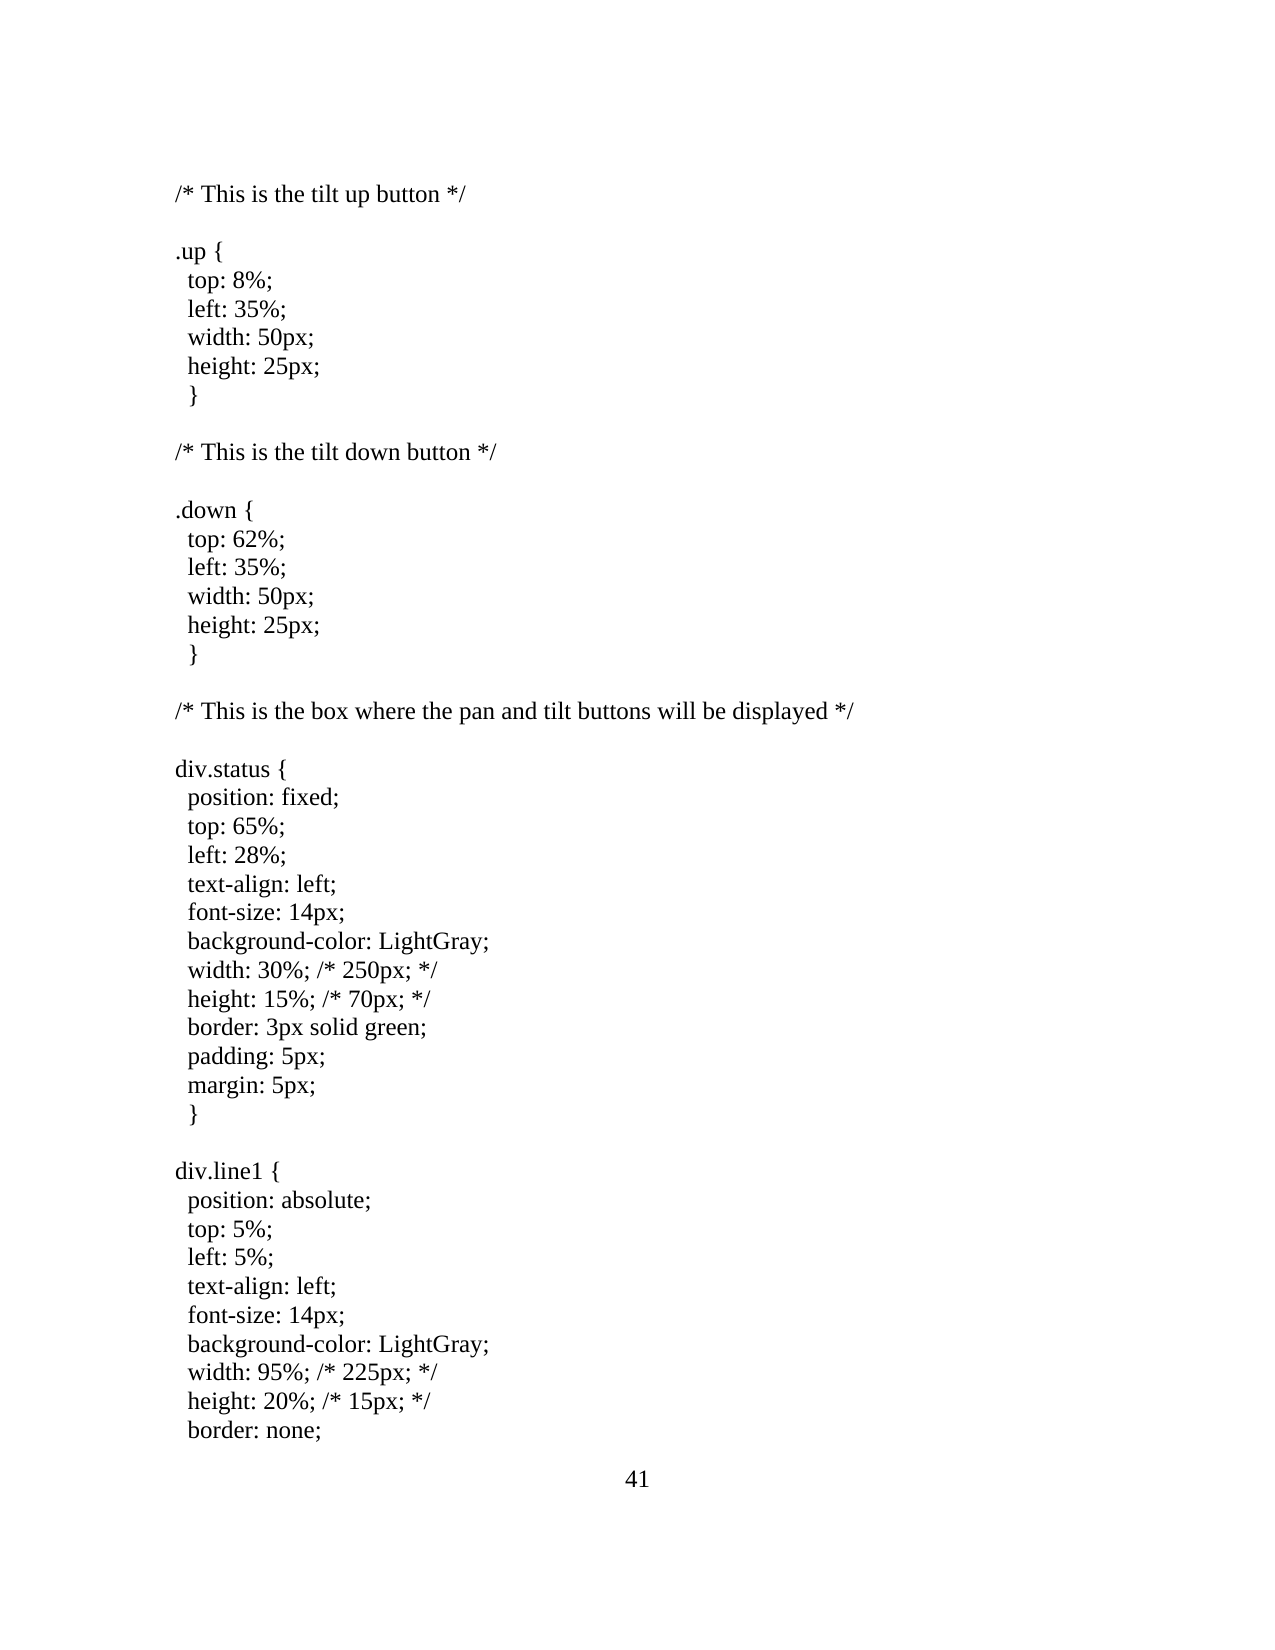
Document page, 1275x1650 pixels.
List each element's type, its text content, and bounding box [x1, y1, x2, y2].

text font-size: 14px; [150, 897, 1125, 926]
text width: 30%; /* 250px; */ [150, 955, 1125, 984]
text font-size: 14px; [150, 1300, 1125, 1329]
text left: 28%; [150, 840, 1125, 869]
text border: none; [150, 1415, 1125, 1444]
text top: 8%; [150, 265, 1125, 294]
text margin: 5px; [150, 1070, 1125, 1099]
text height: 20%; /* 15px; */ [150, 1386, 1125, 1415]
text div.status { [150, 754, 1125, 782]
text position: fixed; [150, 782, 1125, 811]
text width: 95%; /* 225px; */ [150, 1357, 1125, 1386]
text top: 65%; [150, 811, 1125, 840]
text height: 25px; [150, 351, 1125, 380]
text /* This is the tilt up button */ [150, 179, 1125, 207]
text } [150, 380, 1125, 409]
text /* This is the tilt down button */ [150, 437, 1125, 466]
text /* This is the box where the pan and tilt buttons will be displayed */ [150, 696, 1125, 725]
text text-align: left; [150, 869, 1125, 897]
text padding: 5px; [150, 1041, 1125, 1070]
text div.line1 { [150, 1156, 1125, 1185]
text height: 25px; [150, 610, 1125, 639]
text } [150, 1099, 1125, 1127]
text border: 3px solid green; [150, 1012, 1125, 1041]
text .down { [150, 495, 1125, 524]
text background-color: LightGray; [150, 1329, 1125, 1357]
text left: 5%; [150, 1242, 1125, 1271]
text position: absolute; [150, 1185, 1125, 1214]
text left: 35%; [150, 294, 1125, 322]
text top: 5%; [150, 1214, 1125, 1242]
text top: 62%; [150, 524, 1125, 552]
text background-color: LightGray; [150, 926, 1125, 955]
text } [150, 639, 1125, 667]
text text-align: left; [150, 1271, 1125, 1300]
text width: 50px; [150, 581, 1125, 610]
text width: 50px; [150, 322, 1125, 351]
text .up { [150, 236, 1125, 265]
text left: 35%; [150, 552, 1125, 581]
text height: 15%; /* 70px; */ [150, 984, 1125, 1012]
